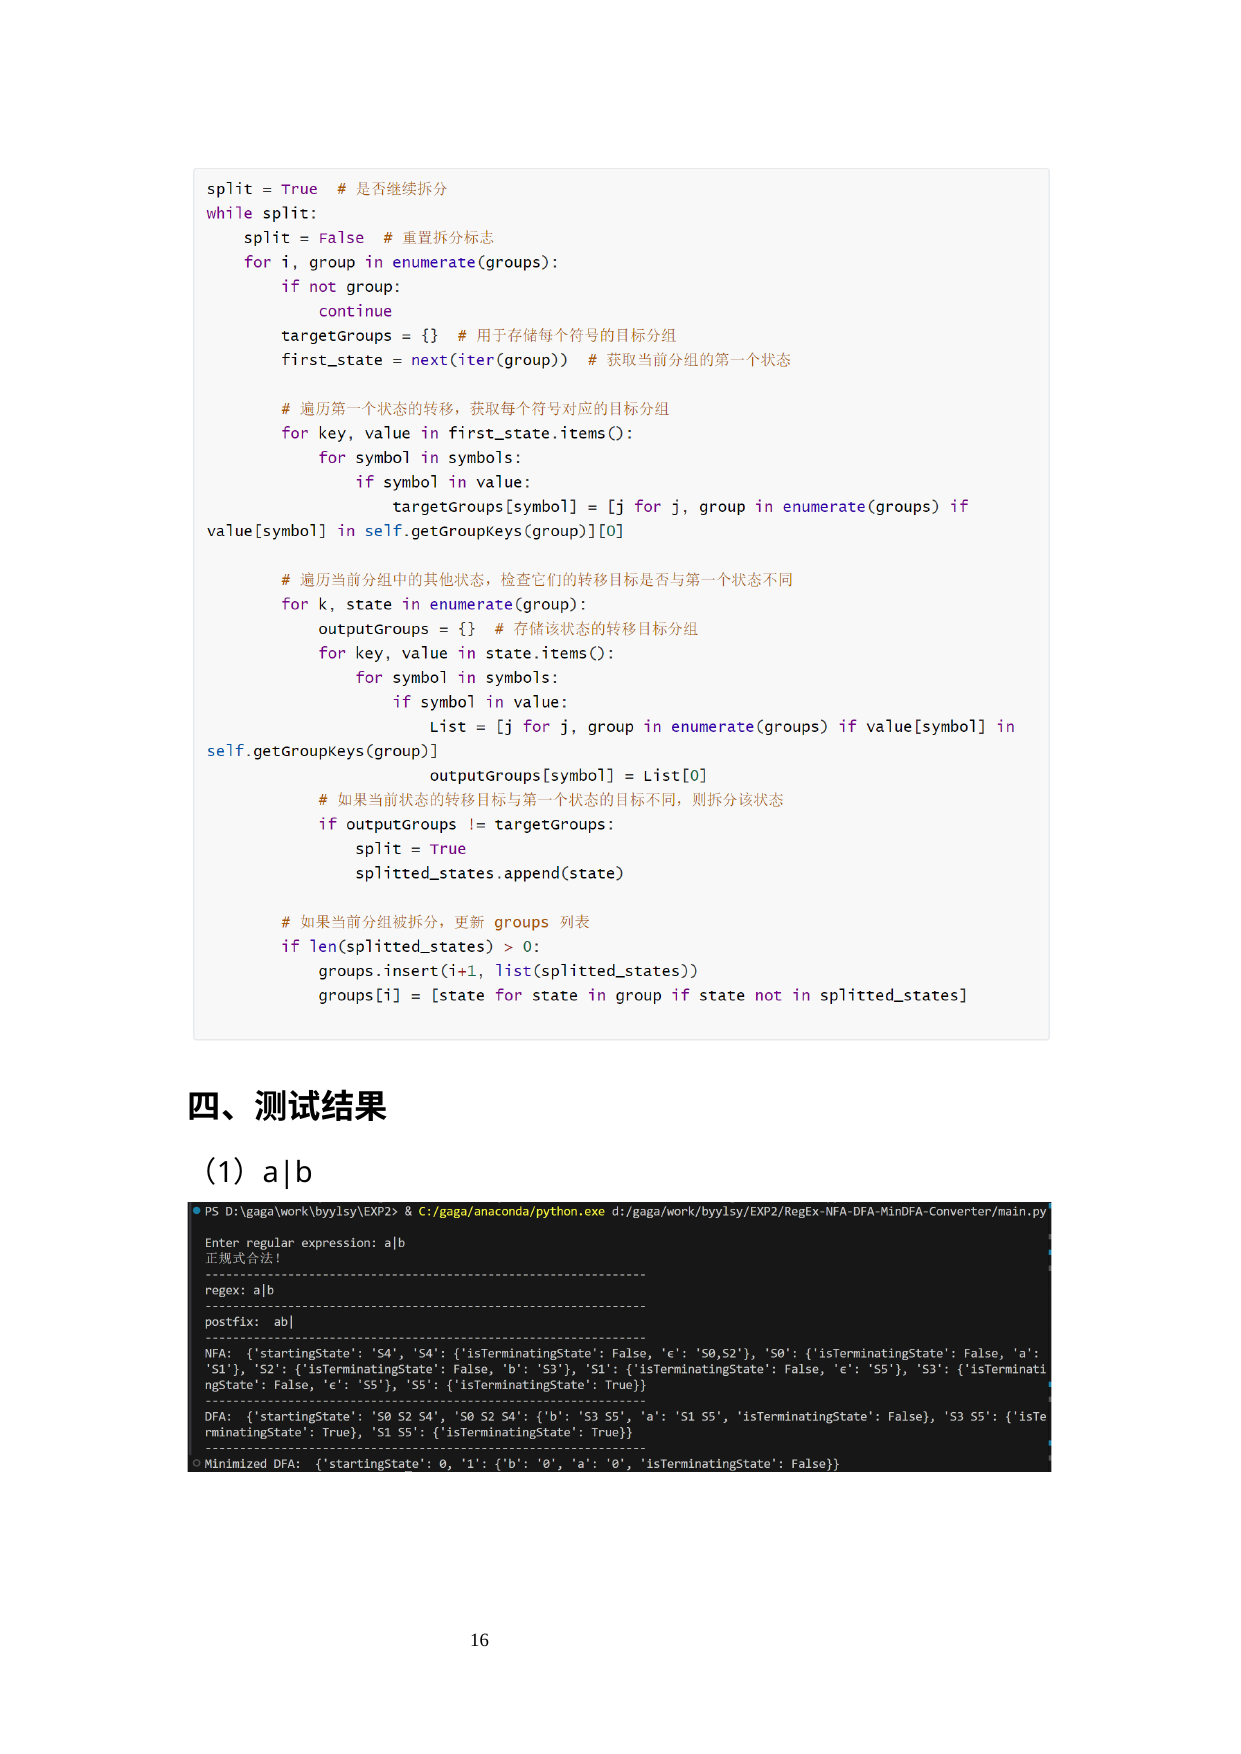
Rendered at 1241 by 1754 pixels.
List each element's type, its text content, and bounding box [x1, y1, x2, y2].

text （1）a|b [187, 1137, 1053, 1202]
picture [187, 1202, 1052, 1472]
picture [187, 162, 1052, 1046]
list 四、测试结果 [187, 1072, 1053, 1137]
